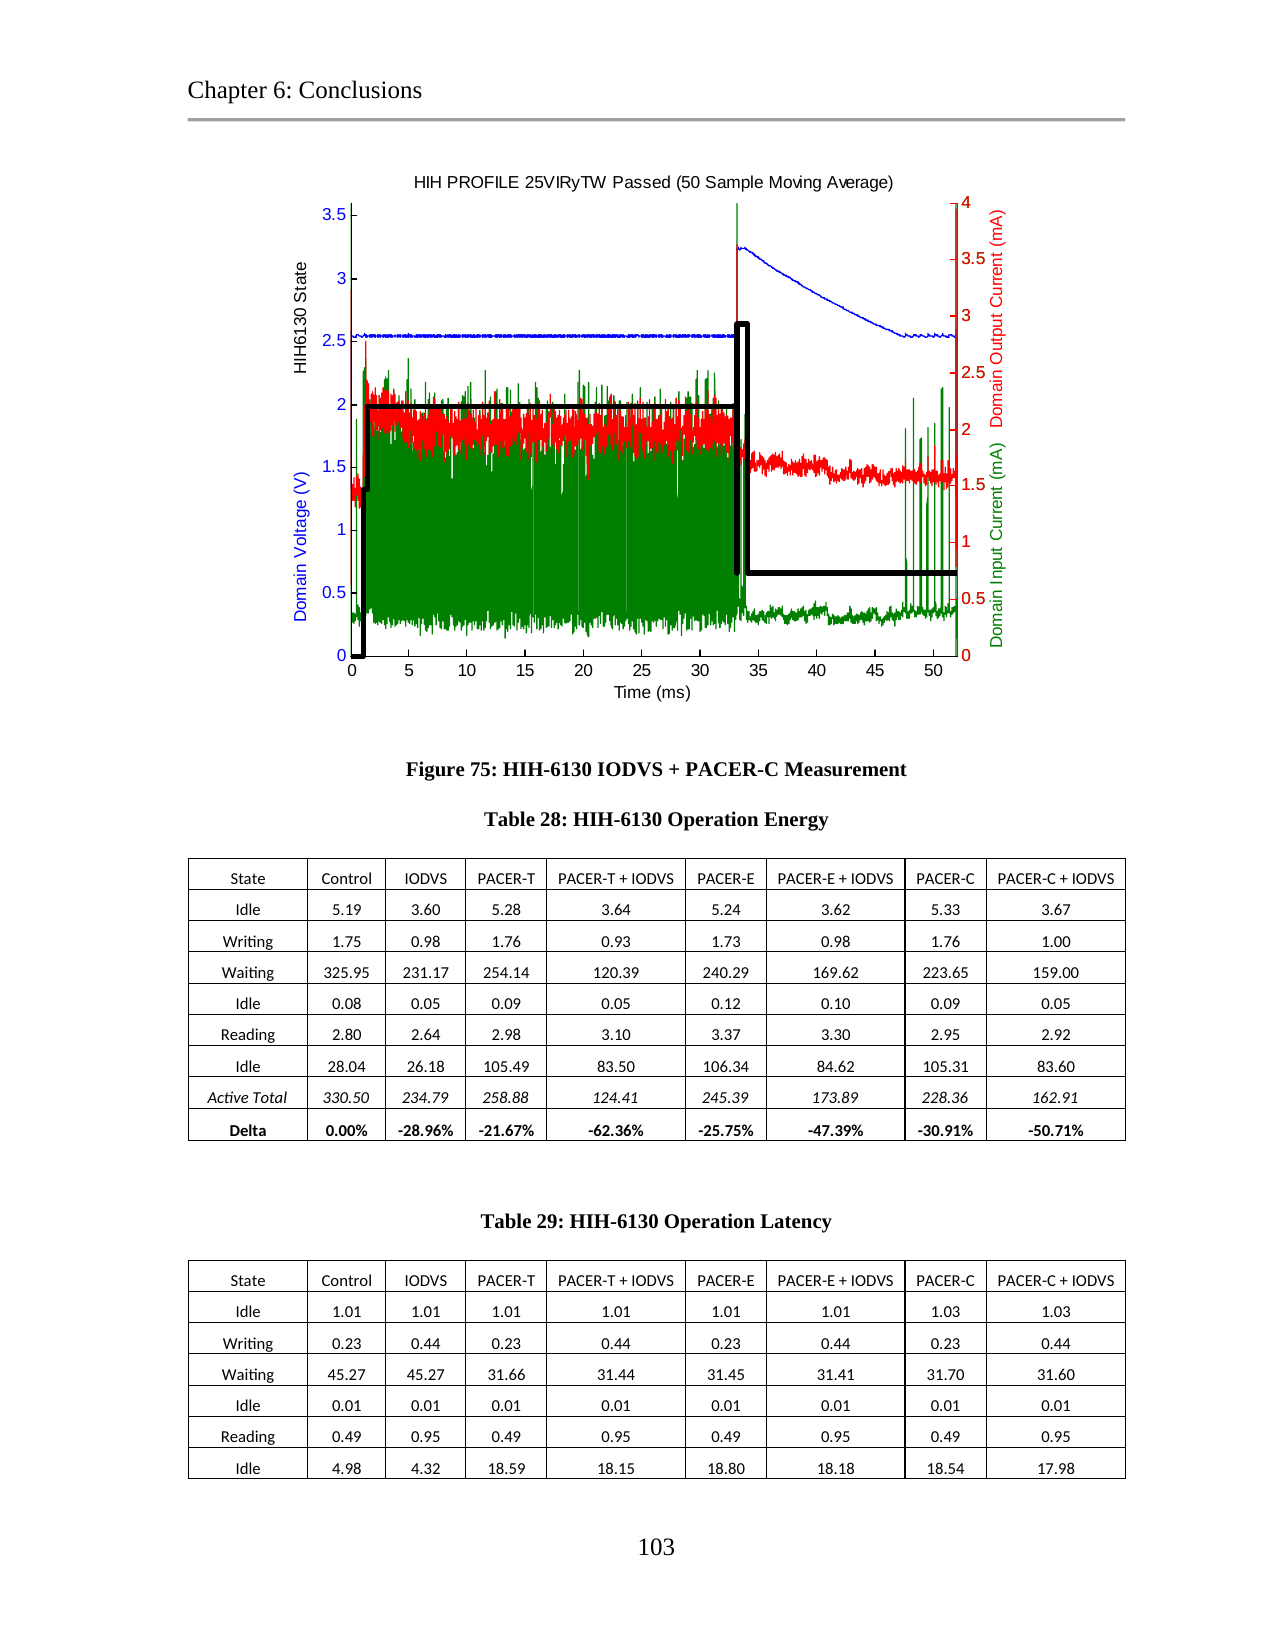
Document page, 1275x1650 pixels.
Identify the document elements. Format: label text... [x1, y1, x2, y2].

table_cell Idle [189, 1046, 307, 1076]
table_cell 1.76 [906, 921, 986, 951]
table_header IODVS [386, 859, 465, 889]
table_cell Idle [189, 1448, 307, 1478]
table_cell 0.01 [906, 1386, 986, 1416]
table_cell 234.79 [386, 1077, 465, 1107]
table_cell 0.01 [987, 1386, 1125, 1416]
table_cell 2.95 [906, 1015, 986, 1045]
table_cell 31.70 [906, 1354, 986, 1384]
table_cell 0.05 [987, 984, 1125, 1014]
table_cell 0.09 [906, 984, 986, 1014]
table_cell 0.23 [466, 1323, 546, 1353]
table_cell -47.39% [767, 1109, 904, 1140]
table_cell Active Total [189, 1077, 307, 1107]
table_cell 3.10 [547, 1015, 685, 1045]
table_cell 2.98 [466, 1015, 546, 1045]
table_cell 0.09 [466, 984, 546, 1014]
text Table 29: HIH-6130 Operation Latency [187, 1209, 1125, 1233]
table_header PACER-E [686, 859, 766, 889]
table_cell 0.00% [308, 1109, 385, 1140]
table_cell Idle [189, 984, 307, 1014]
table_header PACER-T + IODVS [547, 859, 685, 889]
table_cell -30.91% [906, 1109, 986, 1140]
table_cell 1.73 [686, 921, 766, 951]
table_header IODVS [386, 1261, 465, 1291]
table_cell 31.60 [987, 1354, 1125, 1384]
table_cell 0.01 [767, 1386, 904, 1416]
table_cell 1.01 [686, 1292, 766, 1322]
table_cell 162.91 [987, 1077, 1125, 1107]
table_cell Waiting [189, 1354, 307, 1384]
table_cell 17.98 [987, 1448, 1125, 1478]
table_cell 0.05 [547, 984, 685, 1014]
table_cell 1.01 [547, 1292, 685, 1322]
table_cell 228.36 [906, 1077, 986, 1107]
table_header PACER-E [686, 1261, 766, 1291]
table_header State [189, 859, 307, 889]
table_cell 1.01 [466, 1292, 546, 1322]
table_cell 1.76 [466, 921, 546, 951]
table_cell Writing [189, 921, 307, 951]
table_cell Reading [189, 1417, 307, 1447]
table_cell 0.98 [767, 921, 904, 951]
table_cell 31.41 [767, 1354, 904, 1384]
table_cell 105.31 [906, 1046, 986, 1076]
table_cell -21.67% [466, 1109, 546, 1140]
table_cell 0.01 [466, 1386, 546, 1416]
table_cell 0.05 [386, 984, 465, 1014]
table_header PACER-C [906, 859, 986, 889]
table_cell 330.50 [308, 1077, 385, 1107]
table_cell 0.44 [767, 1323, 904, 1353]
table_cell 258.88 [466, 1077, 546, 1107]
table_cell 5.33 [906, 890, 986, 920]
table_cell 0.98 [386, 921, 465, 951]
table_cell 3.64 [547, 890, 685, 920]
table_cell 18.18 [767, 1448, 904, 1478]
table_cell 26.18 [386, 1046, 465, 1076]
table_header PACER-E + IODVS [767, 859, 904, 889]
table_cell 0.23 [906, 1323, 986, 1353]
table_header PACER-C [906, 1261, 986, 1291]
table_cell 31.45 [686, 1354, 766, 1384]
table_cell 0.01 [547, 1386, 685, 1416]
table_cell -28.96% [386, 1109, 465, 1140]
table_cell 0.49 [906, 1417, 986, 1447]
table_cell 0.23 [308, 1323, 385, 1353]
table_cell 1.00 [987, 921, 1125, 951]
table_header State [189, 1261, 307, 1291]
table_cell 0.44 [386, 1323, 465, 1353]
table_cell 0.01 [686, 1386, 766, 1416]
table_cell 18.15 [547, 1448, 685, 1478]
table_cell 0.95 [767, 1417, 904, 1447]
table_cell 124.41 [547, 1077, 685, 1107]
table_cell 0.49 [466, 1417, 546, 1447]
table_cell 45.27 [386, 1354, 465, 1384]
table_cell 1.01 [308, 1292, 385, 1322]
table_cell 1.01 [386, 1292, 465, 1322]
table_cell 0.49 [308, 1417, 385, 1447]
table_cell 4.32 [386, 1448, 465, 1478]
table_header Control [308, 1261, 385, 1291]
table_cell 0.95 [547, 1417, 685, 1447]
table_cell 3.37 [686, 1015, 766, 1045]
table_cell 0.23 [686, 1323, 766, 1353]
table_cell 45.27 [308, 1354, 385, 1384]
table_header PACER-C + IODVS [987, 1261, 1125, 1291]
table_cell 105.49 [466, 1046, 546, 1076]
table_cell 325.95 [308, 952, 385, 982]
table_header PACER-T + IODVS [547, 1261, 685, 1291]
table_cell 0.01 [386, 1386, 465, 1416]
table_cell 173.89 [767, 1077, 904, 1107]
table_cell 0.08 [308, 984, 385, 1014]
table_cell 2.64 [386, 1015, 465, 1045]
table_header PACER-C + IODVS [987, 859, 1125, 889]
table_cell 245.39 [686, 1077, 766, 1107]
table_cell 159.00 [987, 952, 1125, 982]
table_cell 3.30 [767, 1015, 904, 1045]
table_cell 18.80 [686, 1448, 766, 1478]
table_cell 0.12 [686, 984, 766, 1014]
table_cell 1.03 [906, 1292, 986, 1322]
table_cell 5.19 [308, 890, 385, 920]
table_cell 0.44 [987, 1323, 1125, 1353]
table_cell 5.24 [686, 890, 766, 920]
table_cell 169.62 [767, 952, 904, 982]
table_header PACER-T [466, 859, 546, 889]
table_cell 254.14 [466, 952, 546, 982]
table_cell 240.29 [686, 952, 766, 982]
table_cell 0.95 [987, 1417, 1125, 1447]
table_cell Idle [189, 1386, 307, 1416]
table_cell 231.17 [386, 952, 465, 982]
table_cell 84.62 [767, 1046, 904, 1076]
table_cell 3.60 [386, 890, 465, 920]
table_cell 0.01 [308, 1386, 385, 1416]
table_cell 2.80 [308, 1015, 385, 1045]
table_cell Delta [189, 1109, 307, 1140]
table_cell 83.60 [987, 1046, 1125, 1076]
table_cell -62.36% [547, 1109, 685, 1140]
table_cell 18.54 [906, 1448, 986, 1478]
table_cell 223.65 [906, 952, 986, 982]
table_cell Reading [189, 1015, 307, 1045]
table_cell 120.39 [547, 952, 685, 982]
table_cell -25.75% [686, 1109, 766, 1140]
table_cell -50.71% [987, 1109, 1125, 1140]
table_cell 3.67 [987, 890, 1125, 920]
table_cell Idle [189, 1292, 307, 1322]
table_cell 31.66 [466, 1354, 546, 1384]
table_cell 0.95 [386, 1417, 465, 1447]
table_cell 106.34 [686, 1046, 766, 1076]
table_cell 4.98 [308, 1448, 385, 1478]
table_cell 83.50 [547, 1046, 685, 1076]
table_cell Idle [189, 890, 307, 920]
table_cell Waiting [189, 952, 307, 982]
text Figure 75: HIH-6130 IODVS + PACER-C Measurement [187, 757, 1125, 781]
table_cell 0.44 [547, 1323, 685, 1353]
table_cell 1.75 [308, 921, 385, 951]
table_cell 31.44 [547, 1354, 685, 1384]
table_header PACER-E + IODVS [767, 1261, 904, 1291]
table_header Control [308, 859, 385, 889]
table_header PACER-T [466, 1261, 546, 1291]
table_cell 1.01 [767, 1292, 904, 1322]
table_cell 18.59 [466, 1448, 546, 1478]
table_cell 0.93 [547, 921, 685, 951]
table_cell 5.28 [466, 890, 546, 920]
table_cell Writing [189, 1323, 307, 1353]
table_cell 28.04 [308, 1046, 385, 1076]
table_cell 3.62 [767, 890, 904, 920]
table_cell 2.92 [987, 1015, 1125, 1045]
table_cell 1.03 [987, 1292, 1125, 1322]
table_cell 0.10 [767, 984, 904, 1014]
text Table 28: HIH-6130 Operation Energy [187, 807, 1125, 831]
table_cell 0.49 [686, 1417, 766, 1447]
